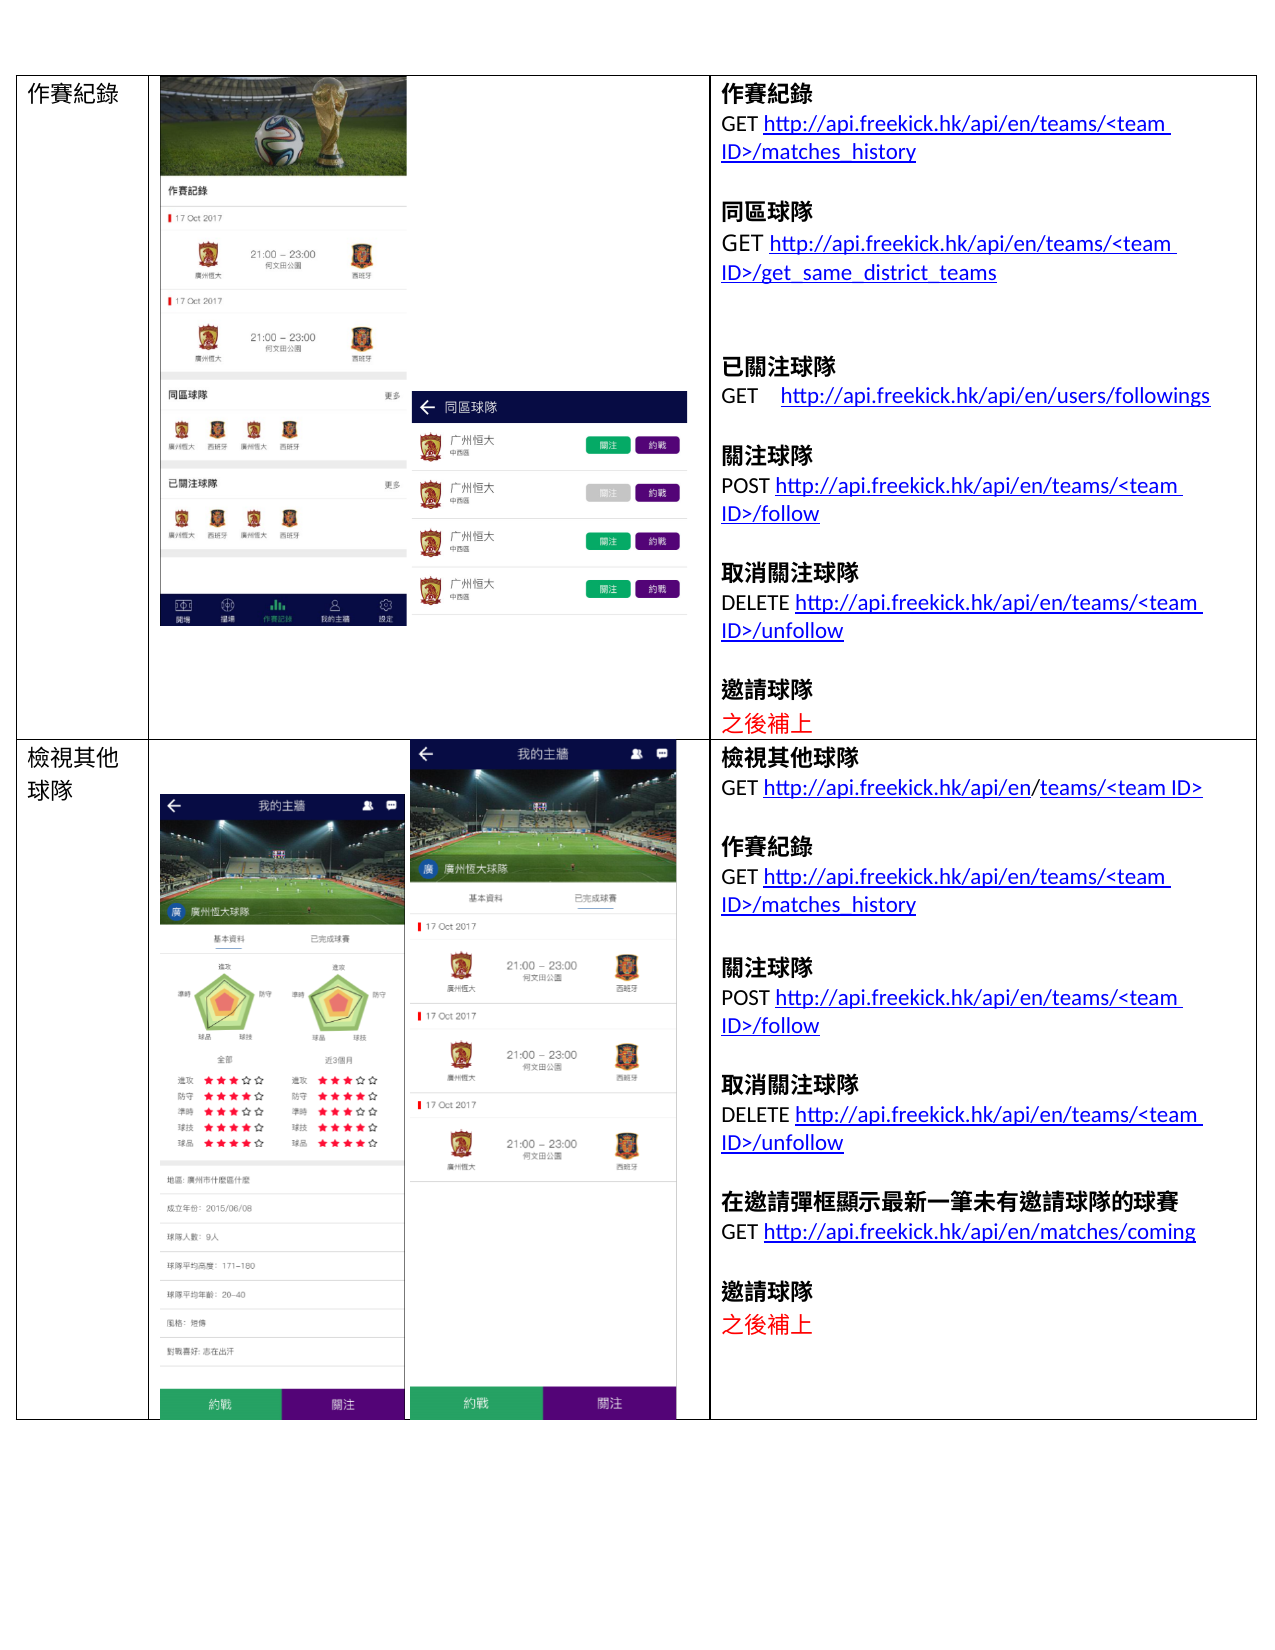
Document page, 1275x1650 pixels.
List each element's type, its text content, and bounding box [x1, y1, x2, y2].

table_cell 作賽紀錄 GET http://api.freekick.hk/api/en/teams/<team ID>/matches_history 同區球隊 GET http://api.freekick.hk/api/en/teams/<team ID>/get_same_district_teams 已關注球隊 GET http://api.freekick.hk/api/en/users/followings 關注球隊 POST http://api.freekick.hk/api/en/teams/<team ID>/follow 取消關注球隊 DELETE http://api.freekick.hk/api/en/teams/<team ID>/unfollow 邀請球隊 之後補上 [711, 76, 1256, 739]
table_cell 檢視其他球隊 GET http://api.freekick.hk/api/en/teams/<team ID> 作賽紀錄 GET http://api.freekick.hk/api/en/teams/<team ID>/matches_history 關注球隊 POST http://api.freekick.hk/api/en/teams/<team ID>/follow 取消關注球隊 DELETE http://api.freekick.hk/api/en/teams/<team ID>/unfollow 在邀請彈框顯示最新一筆未有邀請球隊的球賽 GET http://api.freekick.hk/api/en/matches/coming 邀請球隊 之後補上 [711, 740, 1256, 1419]
picture [411, 391, 688, 626]
table_cell 檢視其他球隊 [17, 740, 148, 1419]
picture [410, 739, 677, 1420]
table_cell [149, 76, 709, 739]
picture [160, 794, 405, 1420]
table_cell [149, 740, 410, 1419]
picture [160, 76, 407, 626]
table_cell [677, 740, 709, 1419]
table_cell 作賽紀錄 [17, 76, 148, 739]
